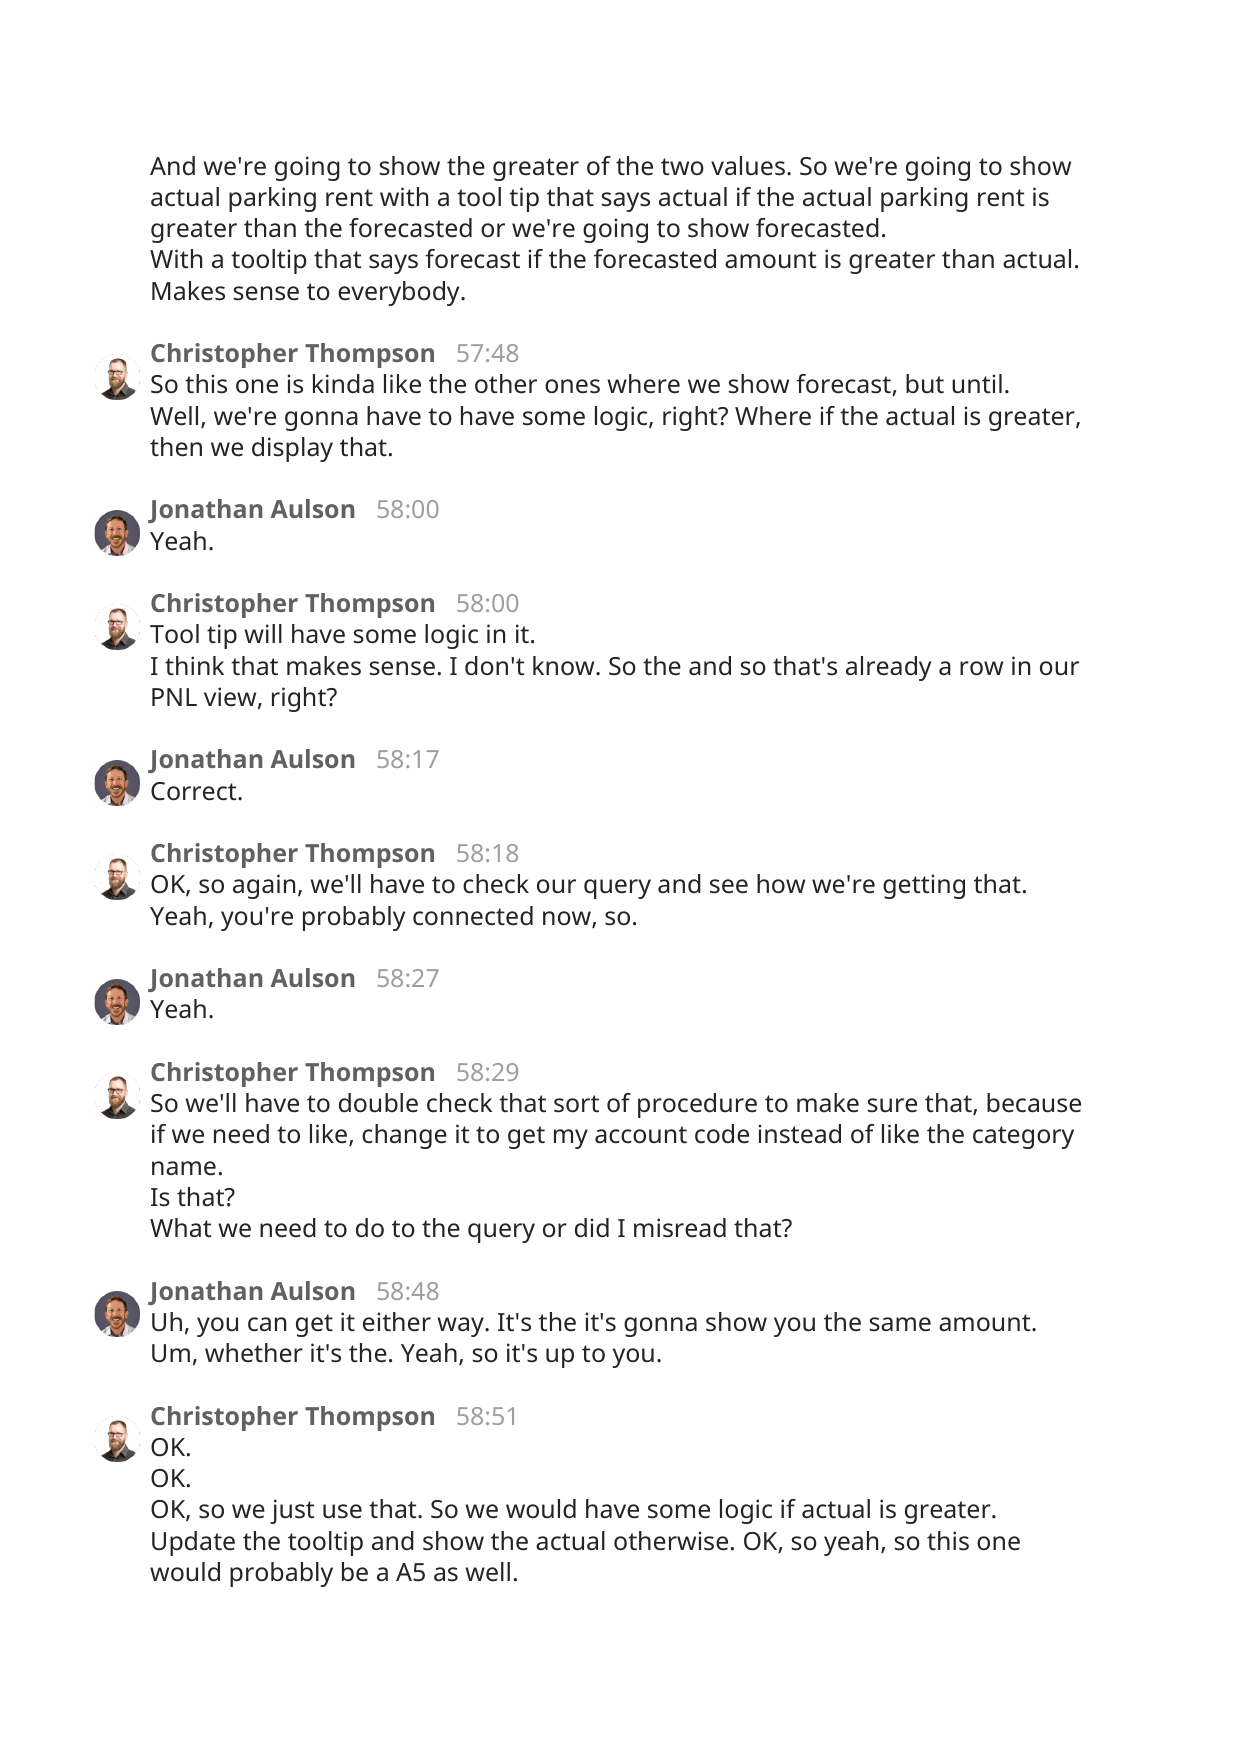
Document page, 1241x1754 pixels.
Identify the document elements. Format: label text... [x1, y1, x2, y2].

picture [94, 354, 140, 400]
text Christopher Thompson 58:29 So we'll have to double check that sort of procedure to make sure that, because if we need to like, change it to get my account code instead of like the category name. Is that? What we need to do to the query or did I misread that? [150, 1025, 1090, 1244]
text Jonathan Aulson 58:27 Yeah. [150, 931, 1090, 1025]
picture [94, 979, 140, 1025]
picture [94, 1416, 140, 1462]
picture [94, 1291, 140, 1337]
text Christopher Thompson 58:51 OK. OK. OK, so we just use that. So we would have some logic if actual is greater. Update the tooltip and show the actual otherwise. OK, so yeah, so this one would probably be a A5 as well. [150, 1369, 1090, 1587]
picture [94, 510, 140, 556]
picture [94, 854, 140, 900]
picture [94, 1073, 140, 1119]
text Christopher Thompson 57:48 So this one is kinda like the other ones where we show forecast, but until. Well, we're gonna have to have some logic, right? Where if the actual is greater, then we display that. [150, 306, 1090, 462]
picture [94, 760, 140, 806]
text Christopher Thompson 58:18 OK, so again, we'll have to check our query and see how we're getting that. Yeah, you're probably connected now, so. [150, 806, 1090, 931]
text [150, 150, 1090, 306]
picture [94, 604, 140, 650]
text Jonathan Aulson 58:17 Correct. [150, 712, 1090, 806]
text Christopher Thompson 58:00 Tool tip will have some logic in it. I think that makes sense. I don't know. So the and so that's already a row in our PNL view, right? [150, 556, 1090, 712]
text Jonathan Aulson 58:00 Yeah. [150, 462, 1090, 556]
text Jonathan Aulson 58:48 Uh, you can get it either way. It's the it's gonna show you the same amount. Um, whether it's the. Yeah, so it's up to you. [150, 1244, 1090, 1369]
